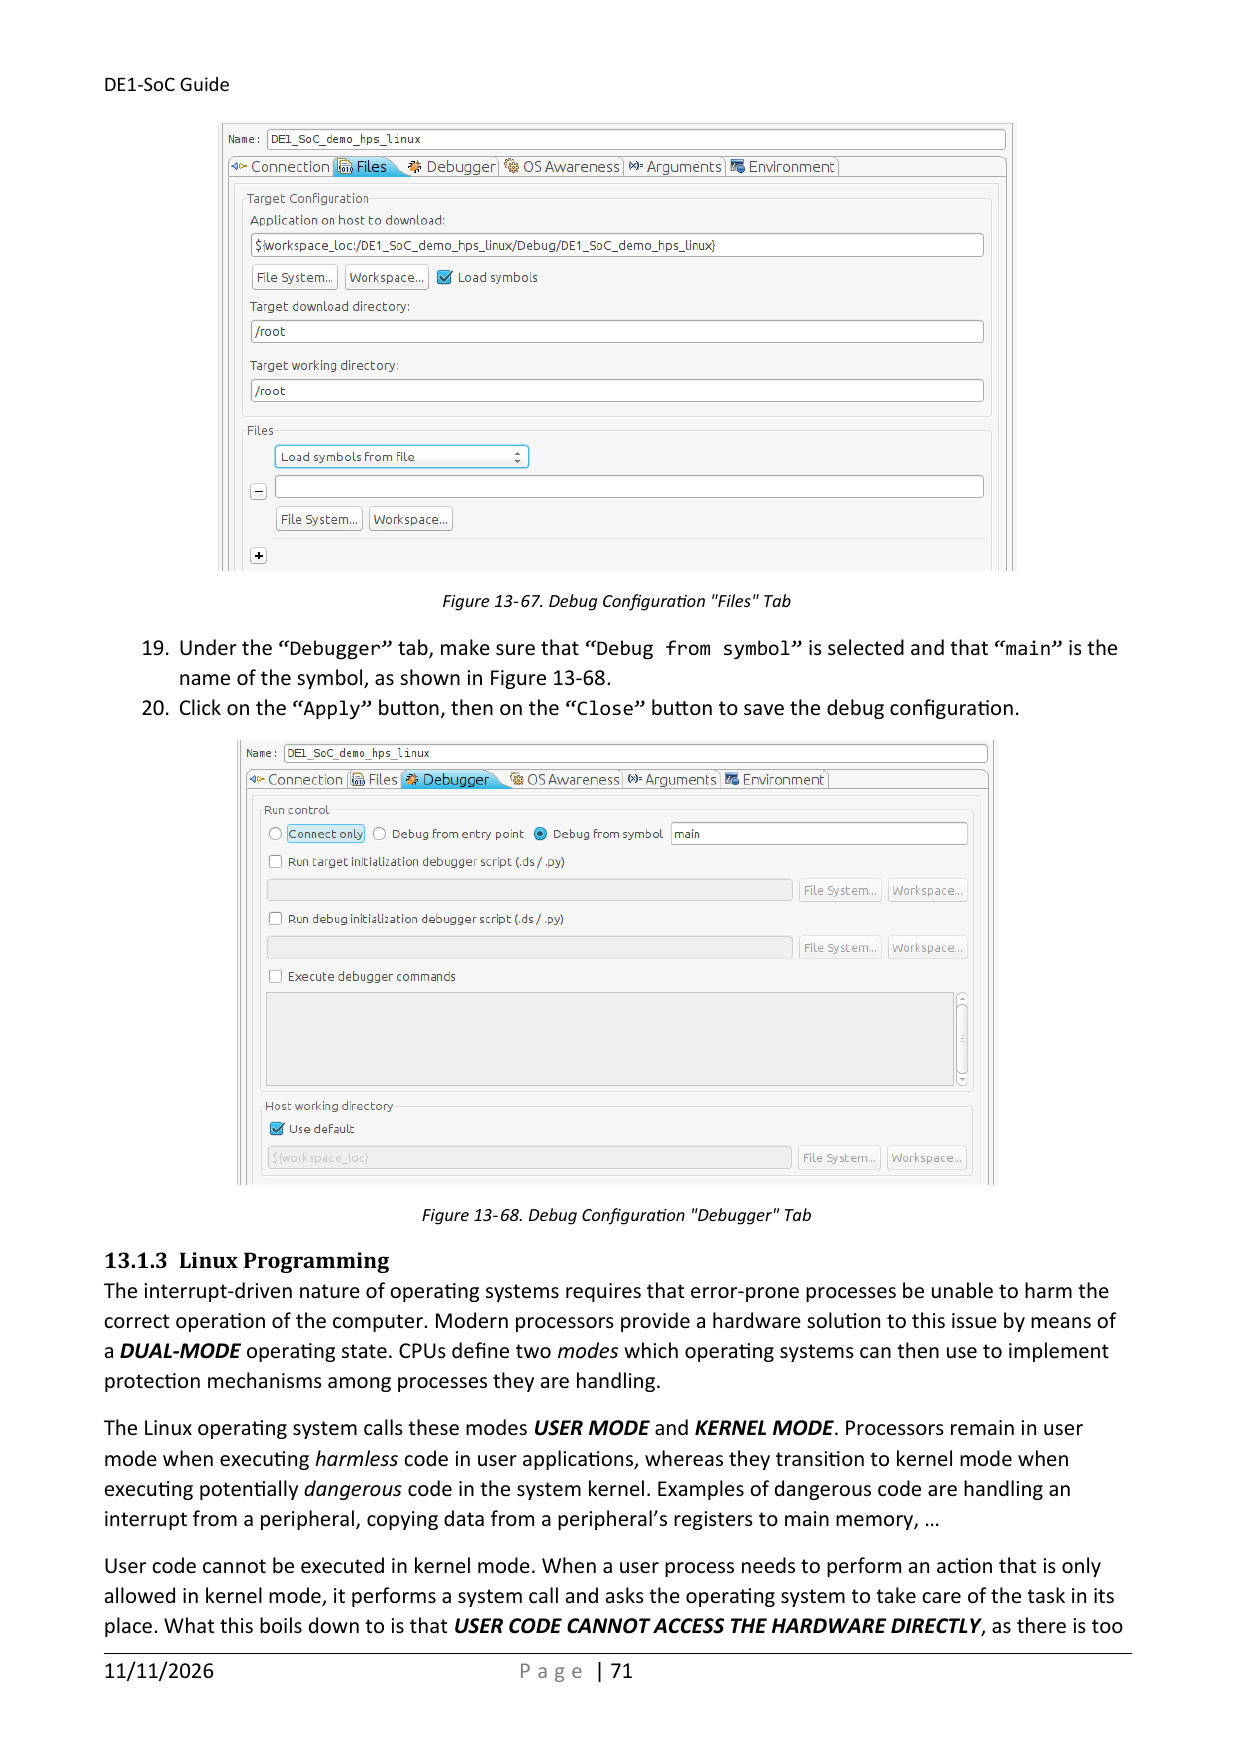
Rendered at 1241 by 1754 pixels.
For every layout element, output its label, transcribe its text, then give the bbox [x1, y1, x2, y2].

picture [237, 740, 998, 1185]
text The interrupt-driven nature of operating systems requires that error-prone processes be unable to harm the correct operation of the computer. Modern processors provide a hardware solution to this issue by means of a dual-mode operating state. CPUs define two modes which operating systems can then use to implement protection mechanisms among processes they are handling. [103, 1276, 1132, 1395]
picture [218, 121, 1017, 571]
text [103, 1551, 1132, 1639]
text The Linux operating system calls these modes user mode and kernel mode. Processors remain in user mode when executing harmless code in user applications, whereas they transition to kernel mode when executing potentially dangerous code in the system kernel. Examples of dangerous code are handling an interrupt from a peripheral, copying data from a peripheral’s registers to main memory, … [103, 1413, 1132, 1532]
subtitle Linux Programming [103, 1247, 1132, 1274]
list Click on the “Apply” button, then on the “Close” button to save the debug configuration. [141, 693, 1132, 721]
